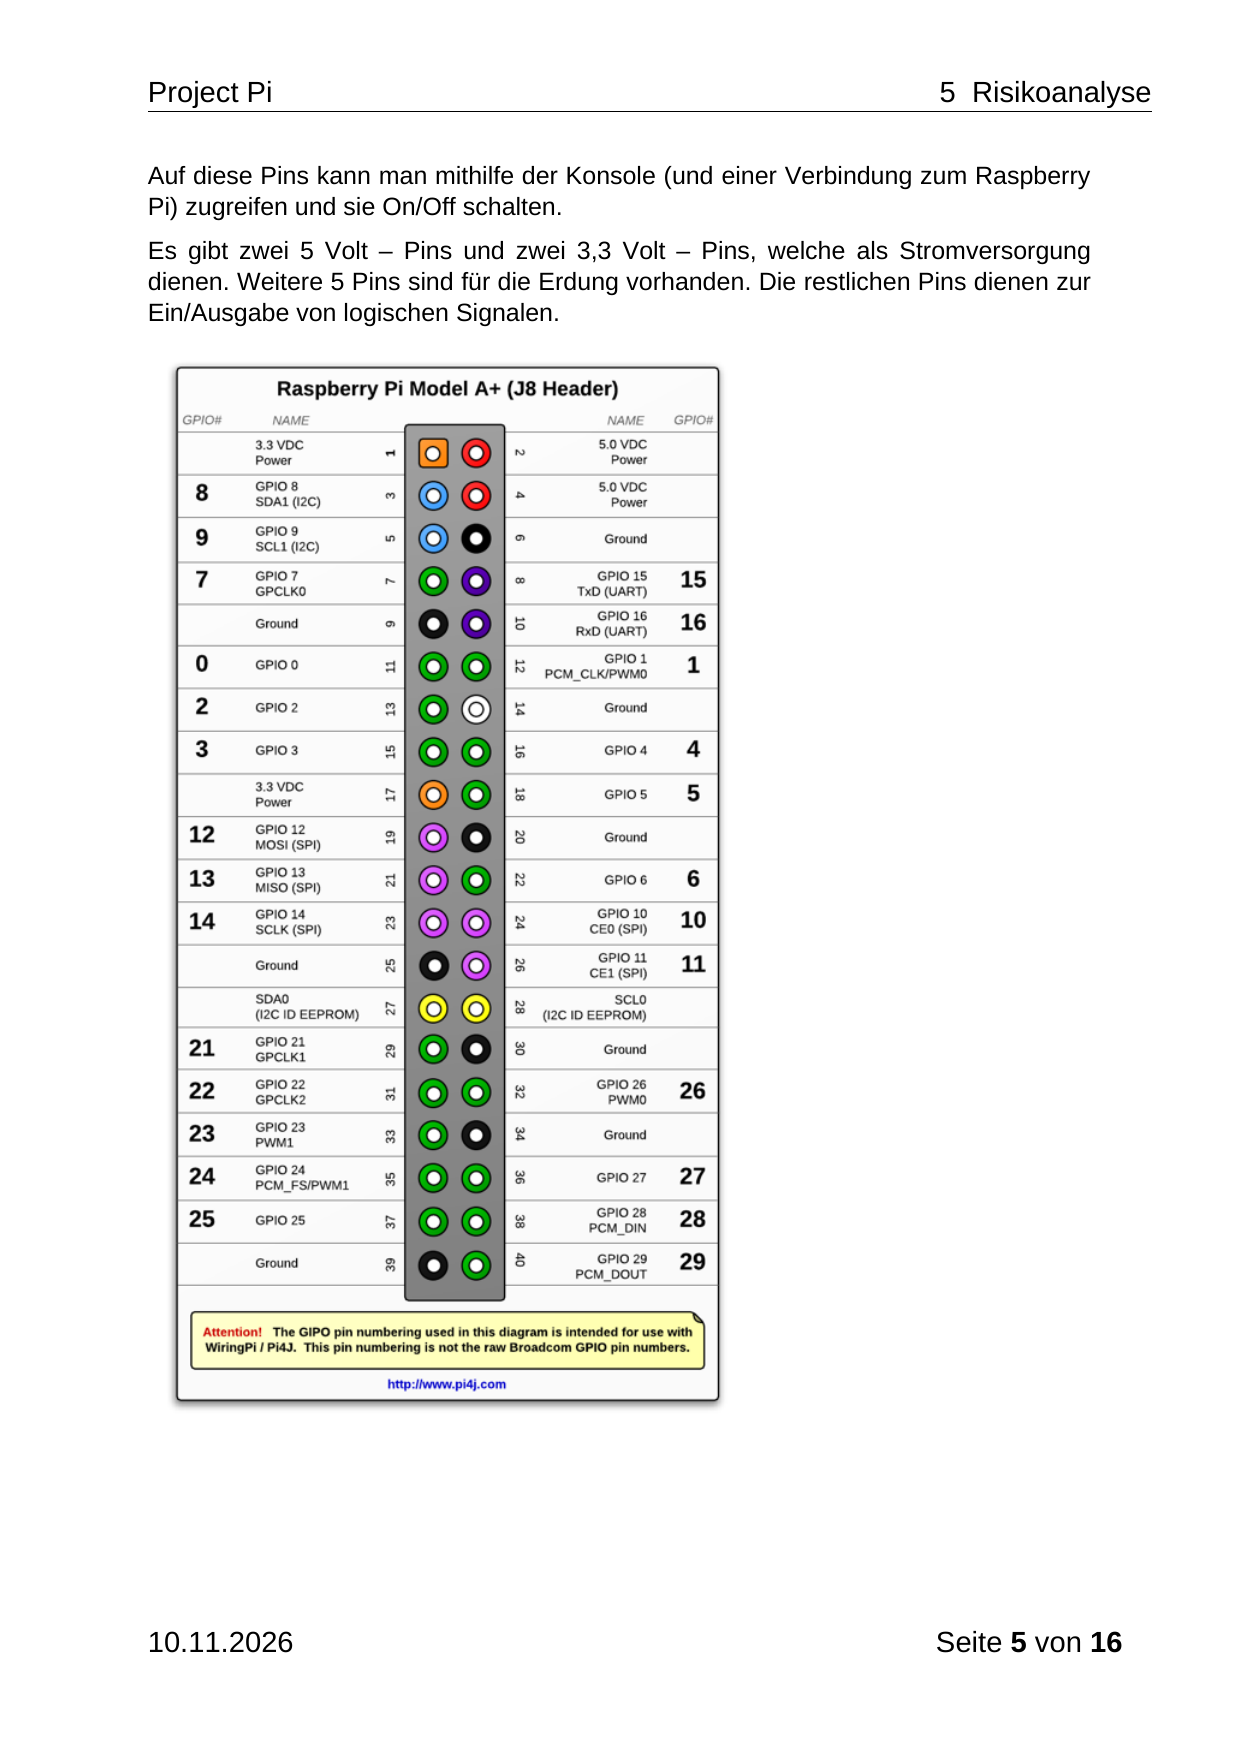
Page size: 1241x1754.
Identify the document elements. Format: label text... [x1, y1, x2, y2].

text Es gibt zwei 5 Volt – Pins und zwei 3,3 Volt – Pins, welche als Stromversorgung dienen. Weitere 5 Pins sind für die Erdung vorhanden. Die restlichen Pins dienen zur Ein/Ausgabe von logischen Signalen. [148, 233, 1092, 327]
picture [147, 339, 748, 1429]
text Auf diese Pins kann man mithilfe der Konsole (und einer Verbindung zum Raspberry Pi) zugreifen und sie On/Off schalten. [148, 158, 1092, 221]
